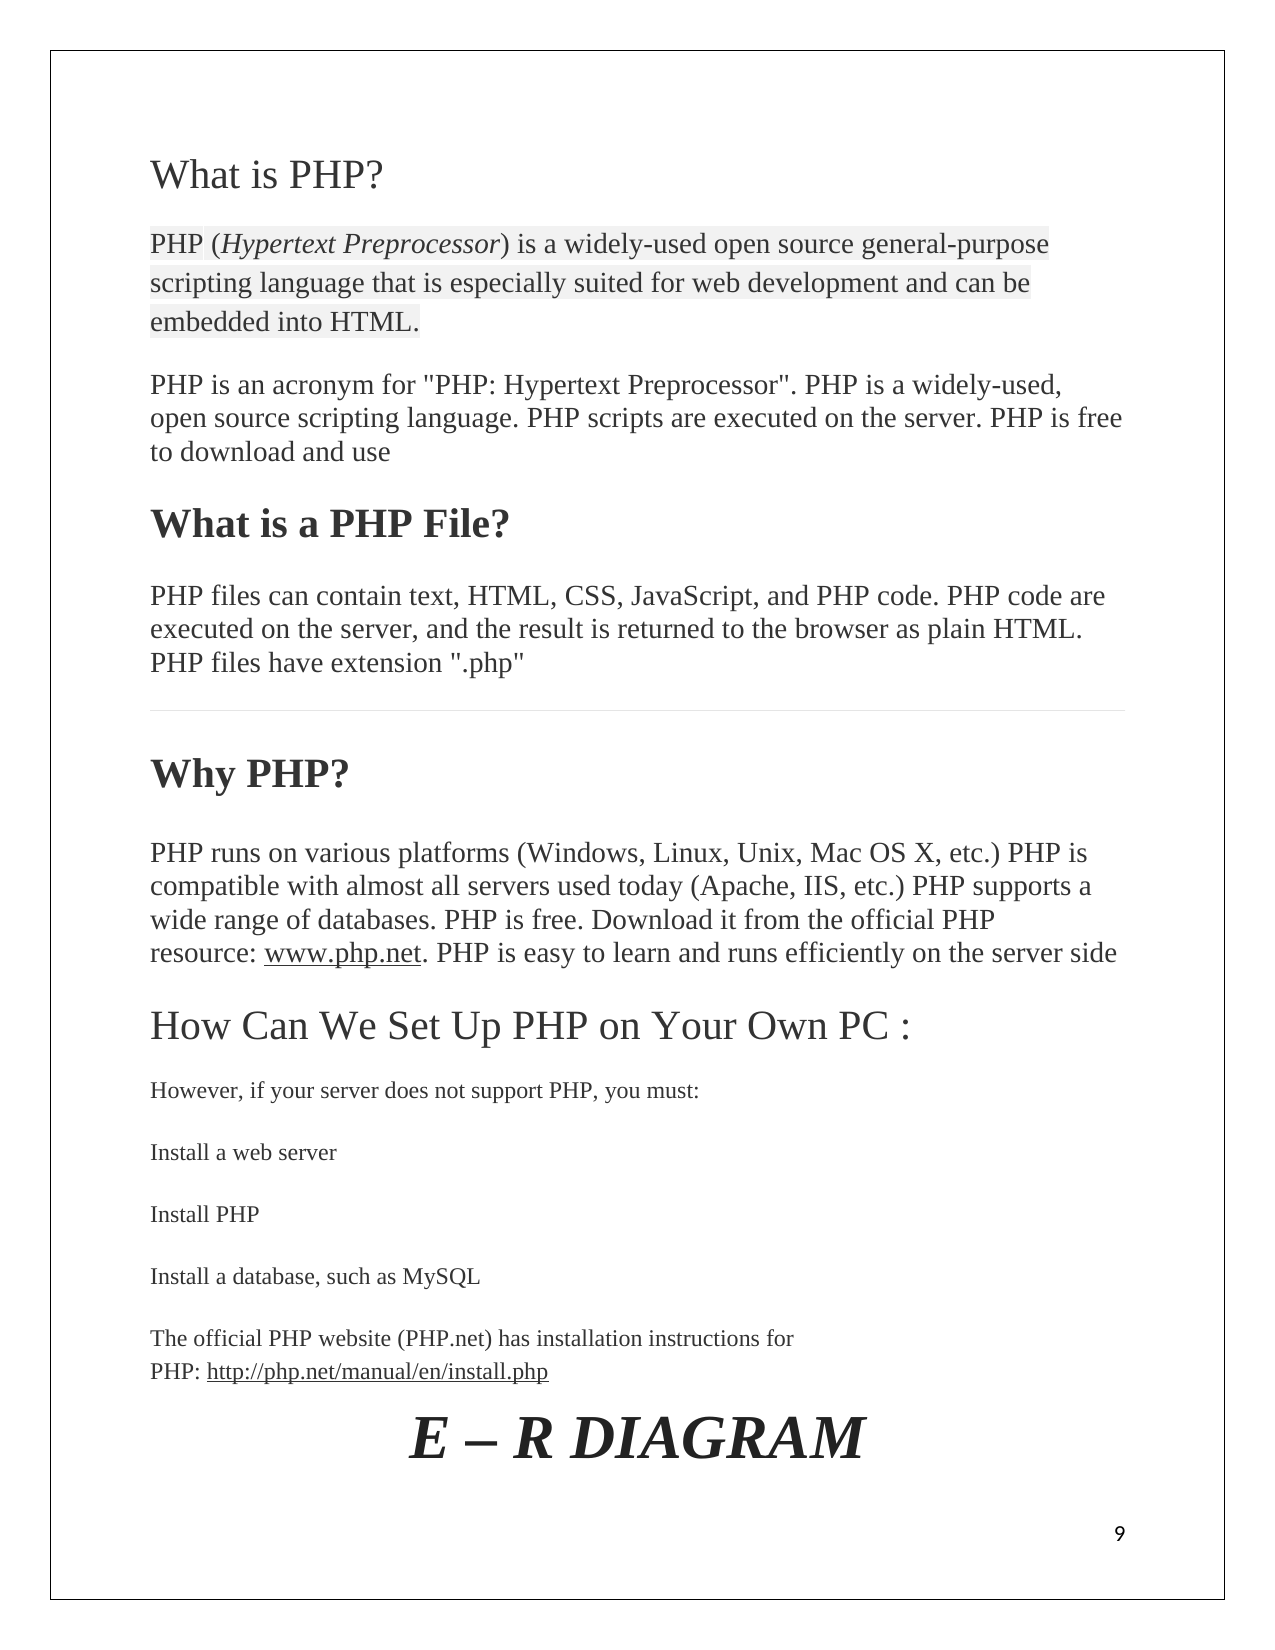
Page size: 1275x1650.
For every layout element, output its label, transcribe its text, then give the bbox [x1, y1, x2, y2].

text PHP runs on various platforms (Windows, Linux, Unix, Mac OS X, etc.) PHP is compatible with almost all servers used today (Apache, IIS, etc.) PHP supports a wide range of databases. PHP is free. Download it from the official PHP resource: www.php.net. PHP is easy to learn and runs efficiently on the server side [150, 835, 1125, 969]
text Why PHP? [150, 711, 1125, 797]
text PHP files can contain text, HTML, CSS, JavaScript, and PHP code. PHP code are executed on the server, and the result is returned to the browser as plain HTML. PHP files have extension ".php" [150, 578, 1125, 679]
text PHP is an acronym for "PHP: Hypertext Preprocessor". PHP is a widely-used, open source scripting language. PHP scripts are executed on the server. PHP is free to download and use [150, 367, 1125, 468]
text Install PHP [150, 1195, 1125, 1228]
text E – R DIAGRAM [150, 1400, 1125, 1472]
subtitle What is PHP? [150, 150, 1125, 198]
text Install a web server [150, 1133, 1125, 1166]
subtitle How Can We Set Up PHP on Your Own PC : [150, 1000, 1125, 1048]
text However, if your server does not support PHP, you must: [150, 1071, 1125, 1104]
text Install a database, such as MySQL [150, 1257, 1125, 1290]
text What is a PHP File? [150, 499, 1125, 547]
text PHP (Hypertext Preprocessor) is a widely-used open source general-purpose scripting language that is especially suited for web development and can be embedded into HTML. [150, 221, 1125, 338]
text The official PHP website (PHP.net) has installation instructions for PHP: http://php.net/manual/en/install.php [150, 1319, 1125, 1385]
